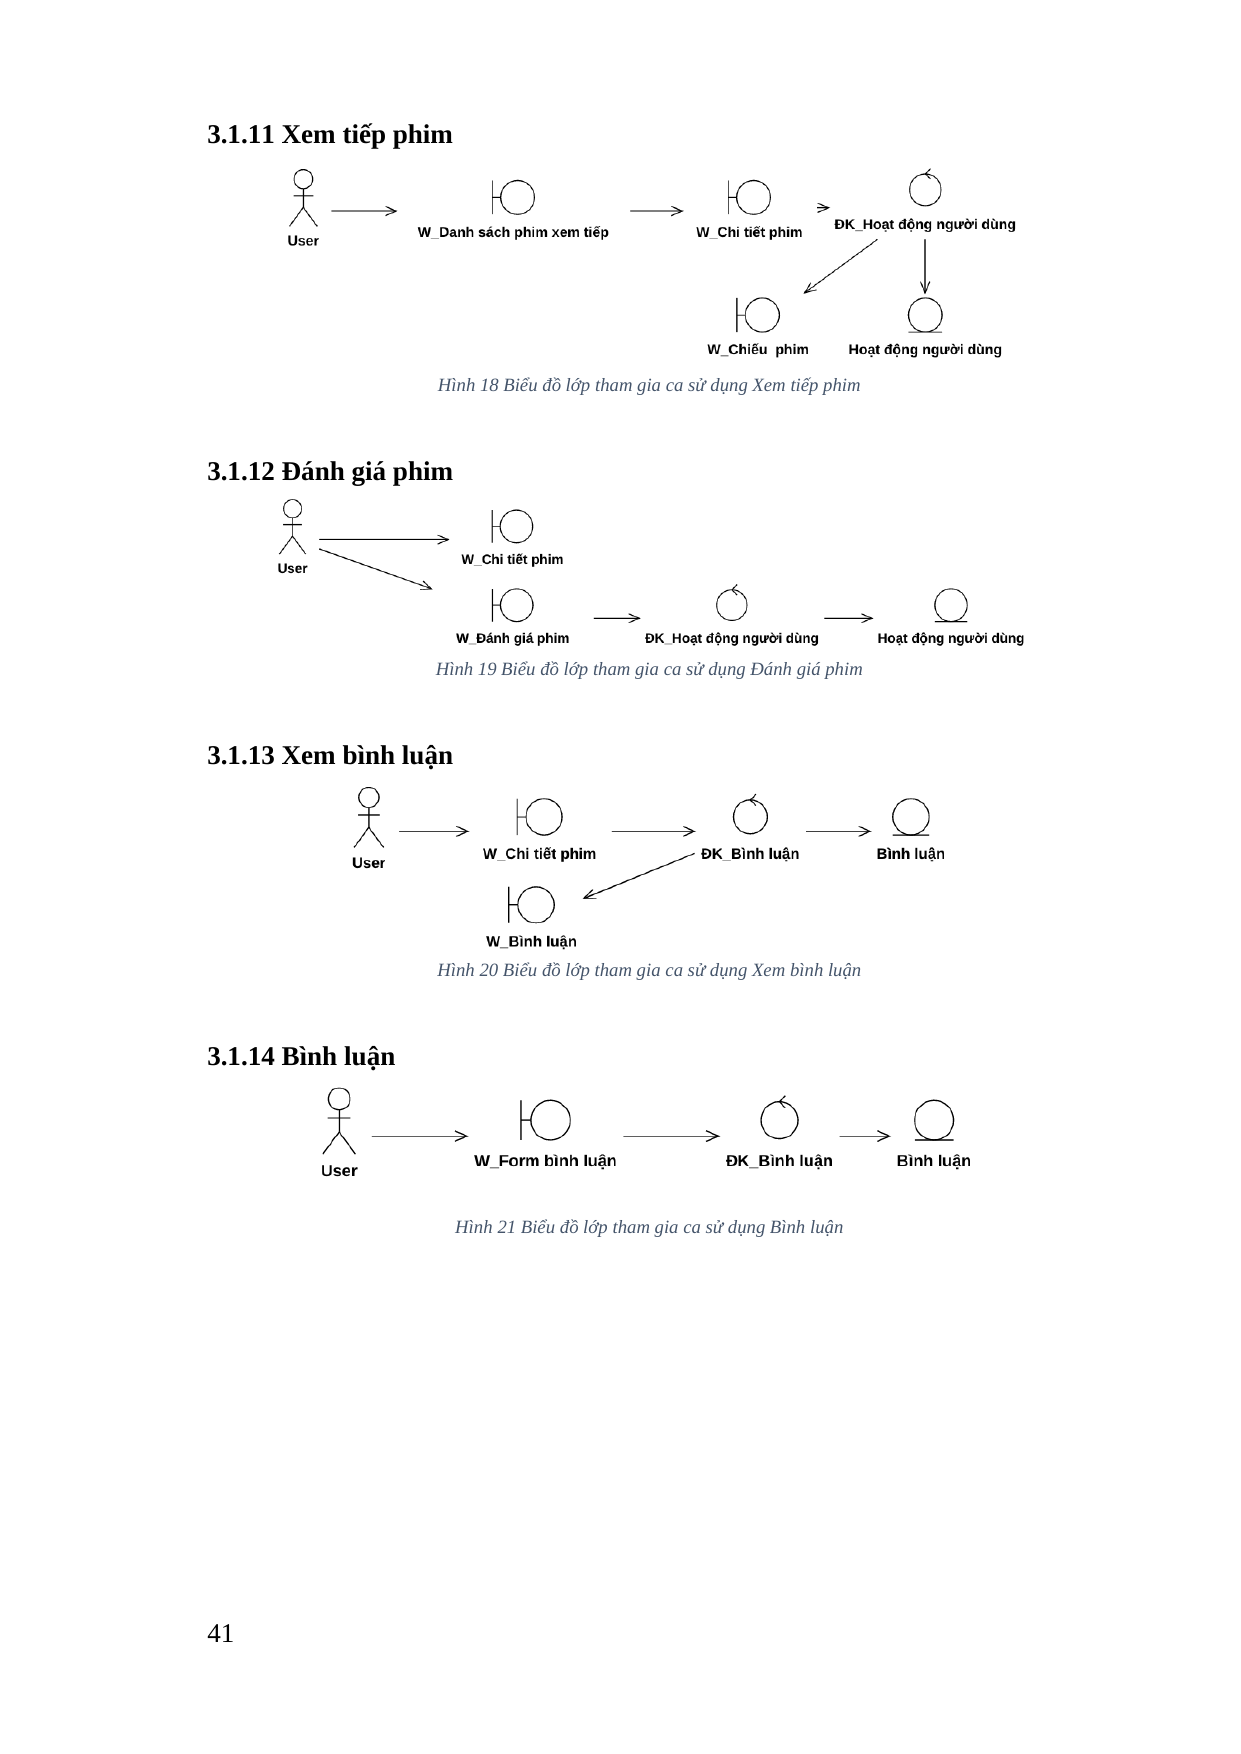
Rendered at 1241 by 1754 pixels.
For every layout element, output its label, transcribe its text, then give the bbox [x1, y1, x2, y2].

text Hình 18 Biểu đồ lớp tham gia ca sử dụng Xem tiếp phim [207, 374, 1093, 395]
text Hình 19 Biểu đồ lớp tham gia ca sử dụng Đánh giá phim [207, 658, 1093, 680]
picture [277, 158, 1023, 371]
subtitle 3.1.12 Đánh giá phim [207, 454, 1093, 486]
text Hình 21 Biểu đồ lớp tham gia ca sử dụng Bình luận [207, 1216, 1093, 1237]
subtitle 3.1.14 Bình luận [207, 1039, 1093, 1071]
picture [270, 495, 1031, 656]
picture [347, 779, 953, 956]
subtitle 3.1.13 Xem bình luận [207, 739, 1093, 770]
picture [314, 1080, 986, 1213]
text Hình 20 Biểu đồ lớp tham gia ca sử dụng Xem bình luận [207, 959, 1093, 980]
subtitle 3.1.11 Xem tiếp phim [207, 118, 1093, 150]
